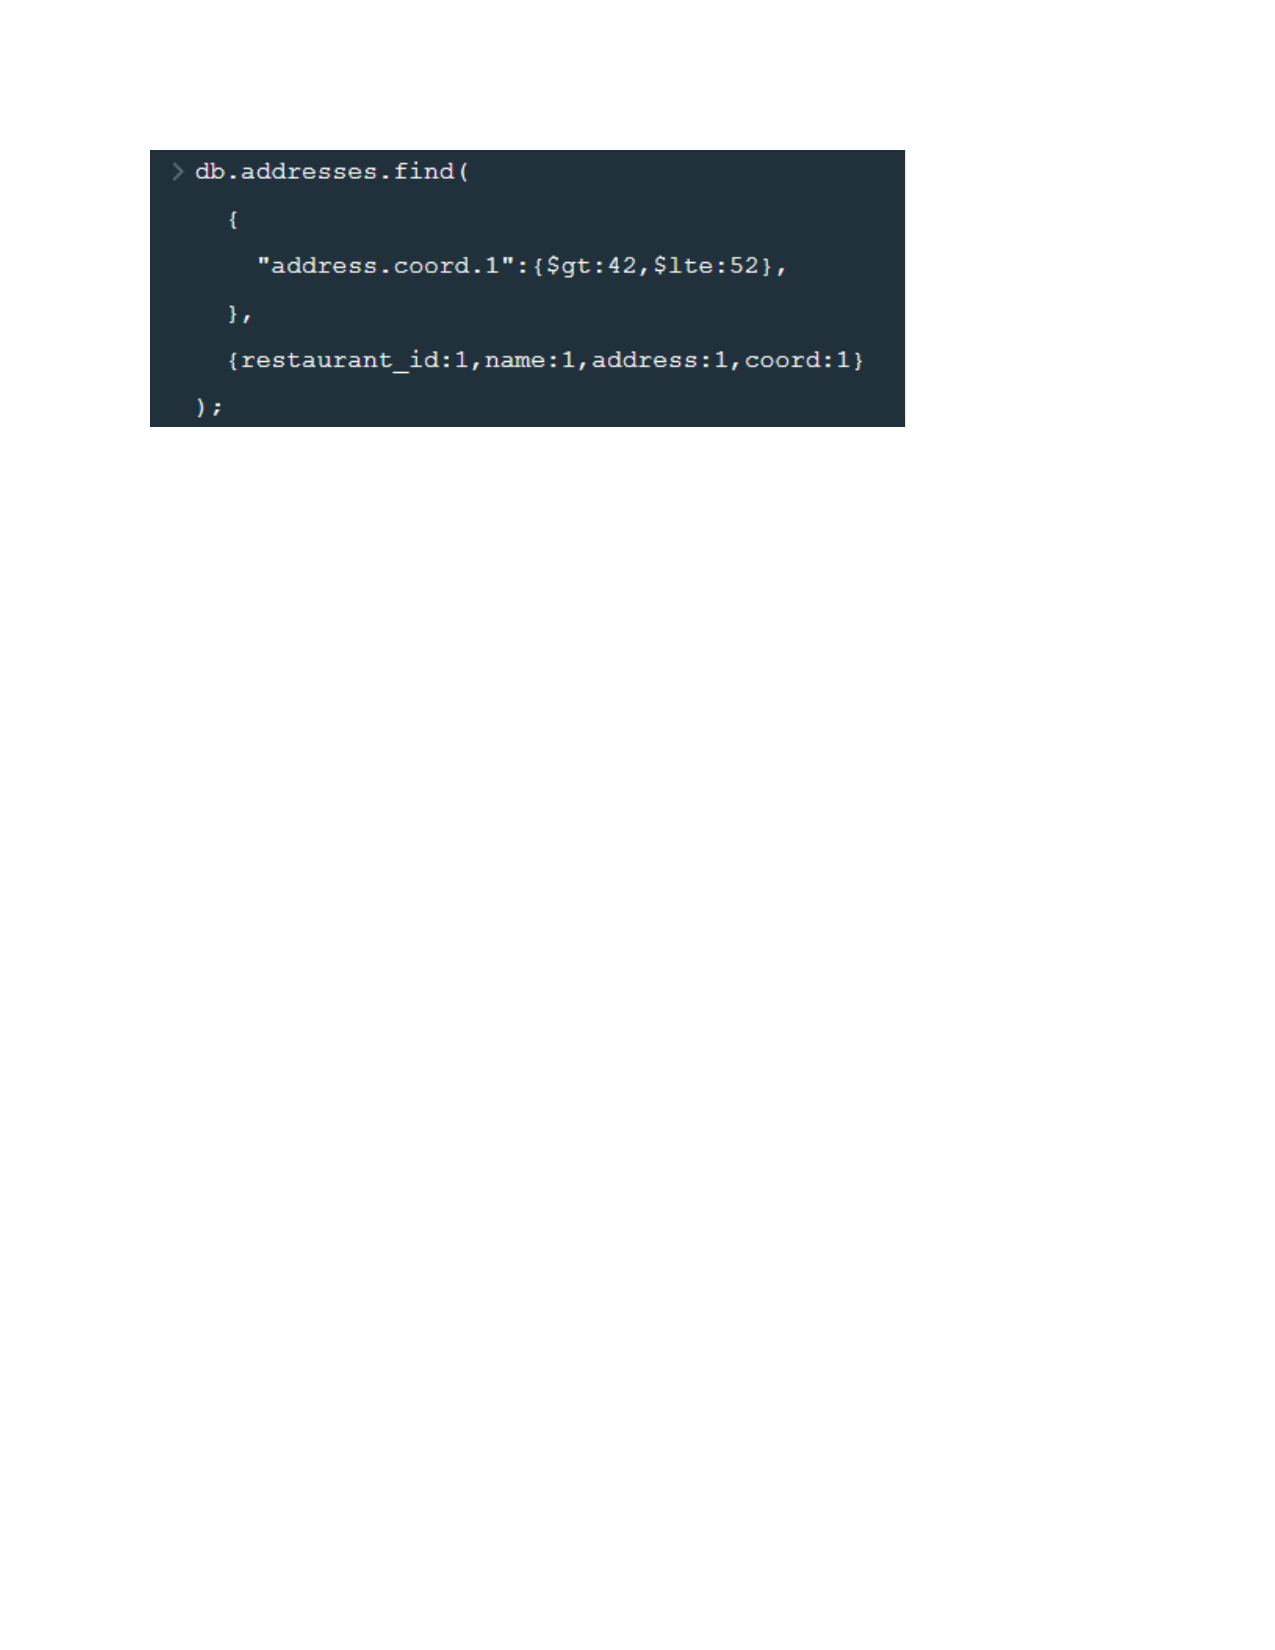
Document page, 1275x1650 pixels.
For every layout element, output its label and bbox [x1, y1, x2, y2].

picture [150, 150, 905, 427]
